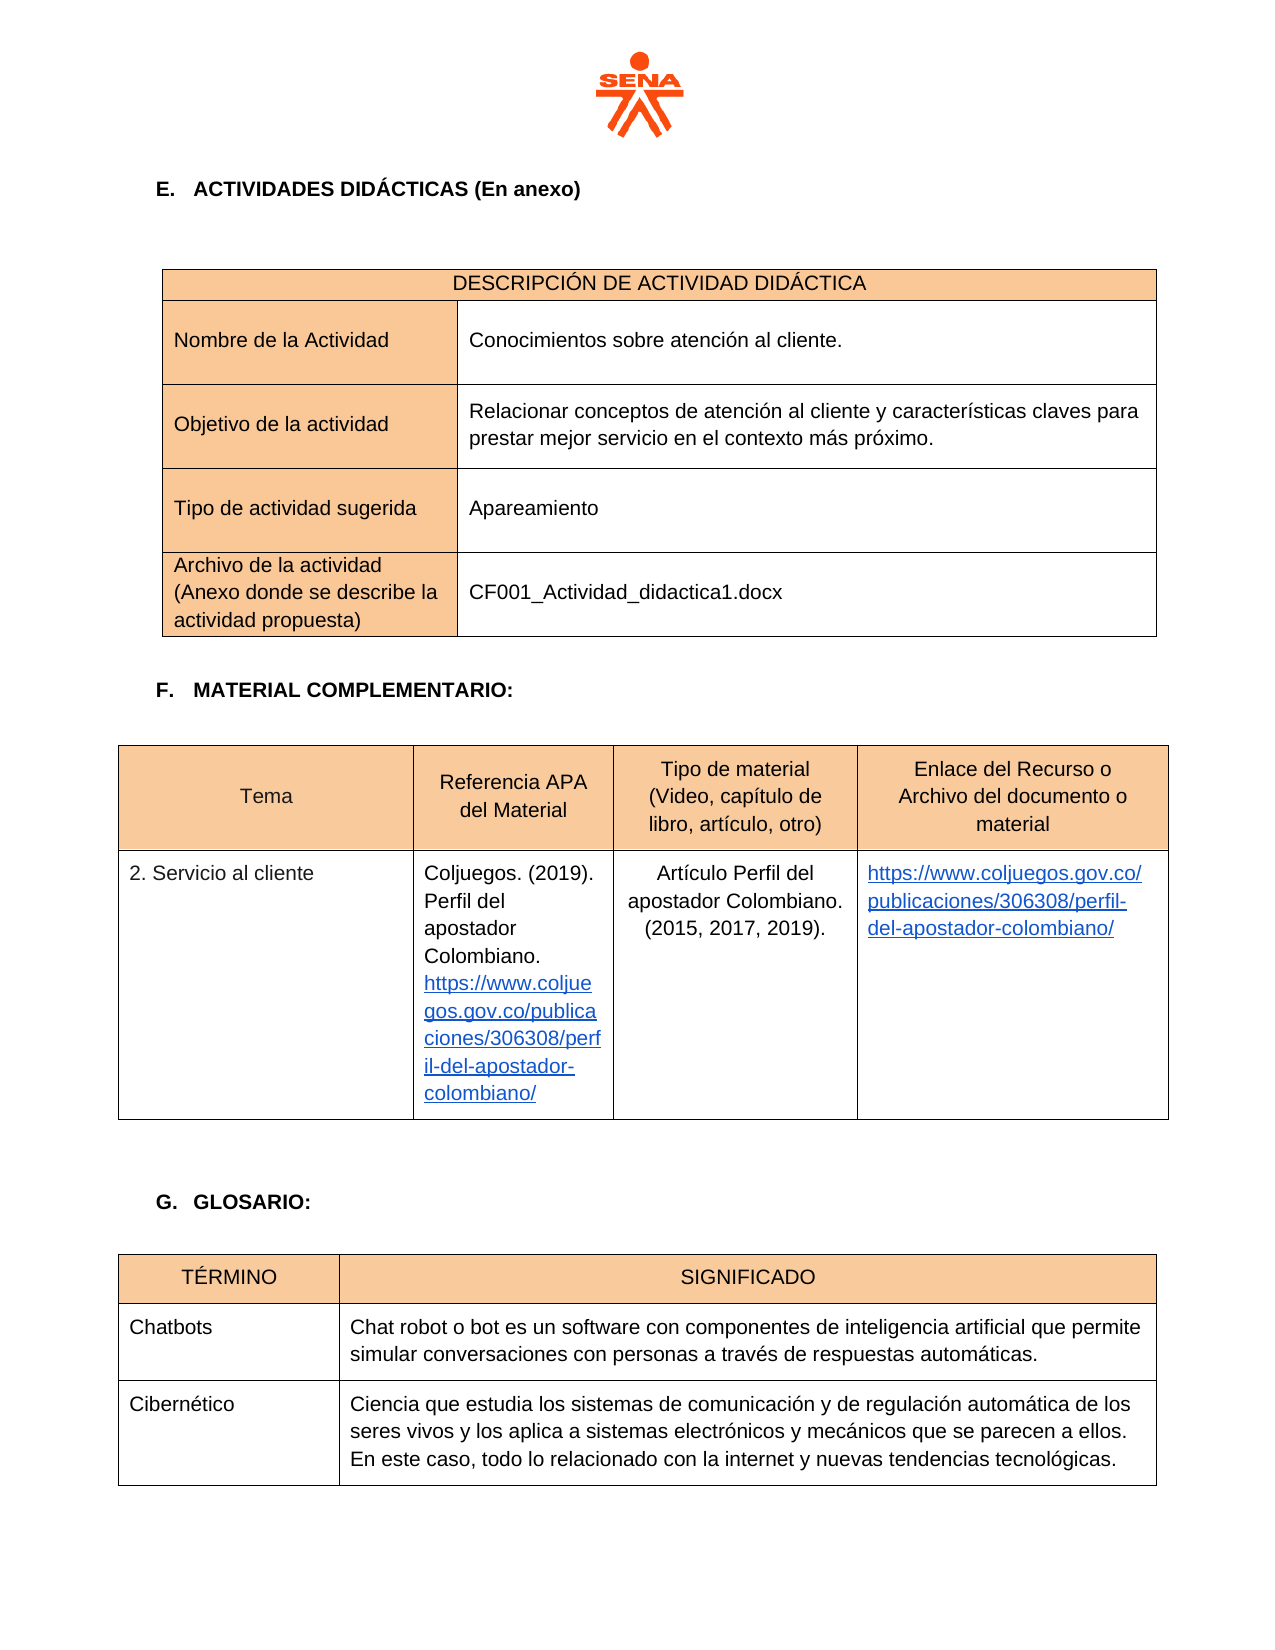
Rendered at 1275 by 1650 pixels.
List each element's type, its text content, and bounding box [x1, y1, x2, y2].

table_cell CF001_Actividad_didactica1.docx [458, 553, 1156, 636]
table_cell Conocimientos sobre atención al cliente. [458, 301, 1156, 384]
table_cell Tipo de actividad sugerida [163, 469, 457, 552]
table_cell https://www.coljuegos.gov.co/publicaciones/306308/perfil-del-apostador-colombiano/ [858, 851, 1168, 1119]
table_cell 2. Servicio al cliente [119, 851, 413, 1119]
table_cell Coljuegos. (2019). Perfil del apostador Colombiano. https://www.coljuegos.gov.co/publicaciones/306308/perfil-del-apostador-colombiano/ [414, 851, 613, 1119]
table_cell Archivo de la actividad (Anexo donde se describe la actividad propuesta) [163, 553, 457, 636]
table_cell Chat robot o bot es un software con componentes de inteligencia artificial que permite simular conversaciones con personas a través de respuestas automáticas. [340, 1304, 1156, 1380]
table_header TÉRMINO [119, 1255, 339, 1303]
table_cell Chatbots [119, 1304, 339, 1380]
table_cell Nombre de la Actividad [163, 301, 457, 384]
table_cell Objetivo de la actividad [163, 385, 457, 468]
table_cell Apareamiento [458, 469, 1156, 552]
table_cell Cibernético [119, 1381, 339, 1485]
table_header Enlace del Recurso o Archivo del documento o material [858, 746, 1168, 849]
list GLOSARIO: [156, 1189, 1157, 1213]
table_header Tipo de material (Video, capítulo de libro, artículo, otro) [614, 746, 857, 849]
table_header DESCRIPCIÓN DE ACTIVIDAD DIDÁCTICA [163, 270, 1156, 300]
table_header Tema [119, 746, 413, 849]
picture [585, 48, 690, 142]
table_header SIGNIFICADO [340, 1255, 1156, 1303]
list MATERIAL COMPLEMENTARIO: [156, 678, 1157, 702]
table_cell Relacionar conceptos de atención al cliente y características claves para prestar mejor servicio en el contexto más próximo. [458, 385, 1156, 468]
table_cell Artículo Perfil del apostador Colombiano. (2015, 2017, 2019). [614, 851, 857, 1119]
list ACTIVIDADES DIDÁCTICAS (En anexo) [156, 177, 1157, 201]
table_cell Ciencia que estudia los sistemas de comunicación y de regulación automática de los seres vivos y los aplica a sistemas electrónicos y mecánicos que se parecen a ellos. En este caso, todo lo relacionado con la internet y nuevas tendencias tecnológicas. [340, 1381, 1156, 1485]
table_header Referencia APA del Material [414, 746, 613, 849]
